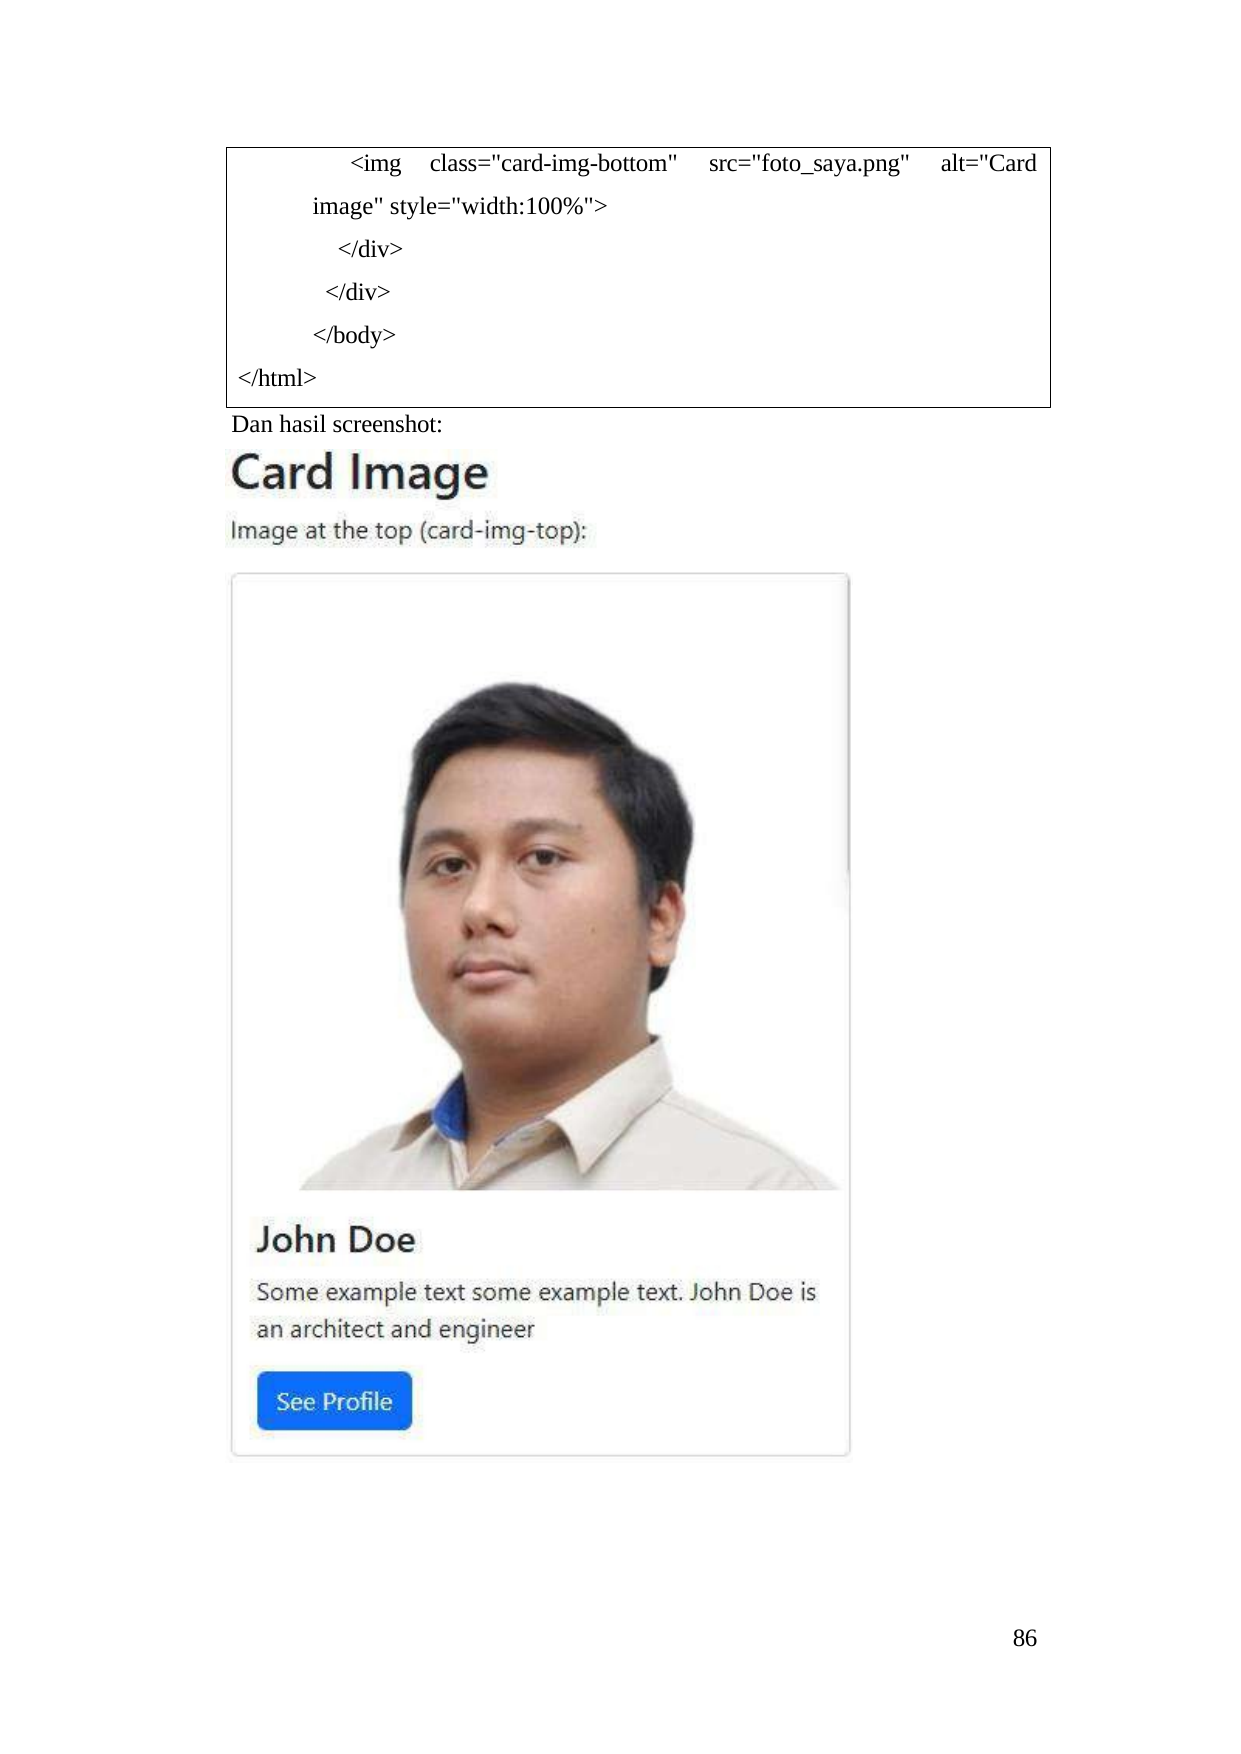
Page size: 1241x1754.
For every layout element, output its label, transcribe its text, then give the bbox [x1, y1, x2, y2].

text Dan hasil screenshot: [231, 409, 1137, 438]
picture [225, 449, 853, 1463]
